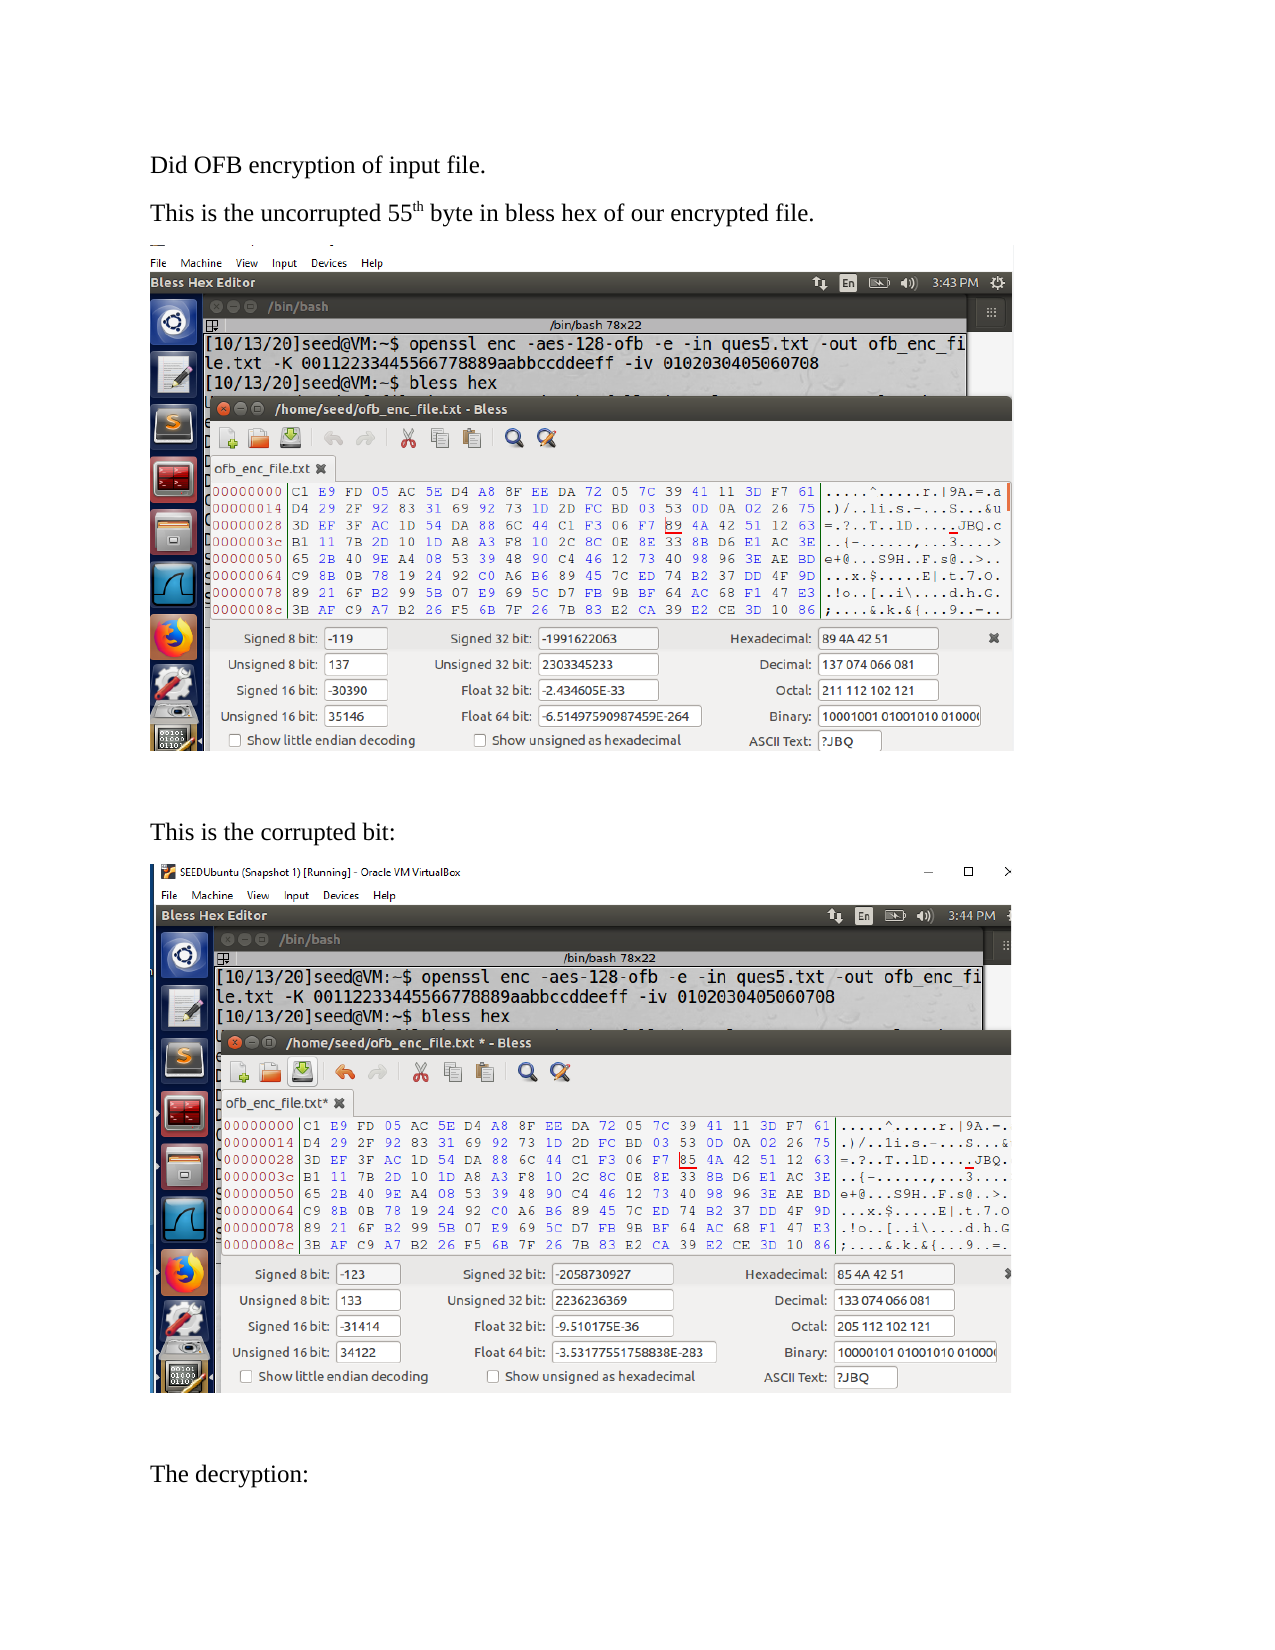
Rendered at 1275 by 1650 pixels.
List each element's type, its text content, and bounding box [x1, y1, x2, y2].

picture [150, 864, 1012, 1393]
text This is the uncorrupted 55th byte in bless hex of our encrypted file. [150, 198, 1125, 226]
text This is the corrupted bit: [150, 817, 1125, 845]
picture [150, 245, 1014, 751]
text Did OFB encryption of input file. [150, 150, 1125, 179]
text The decryption: [150, 1459, 1125, 1488]
